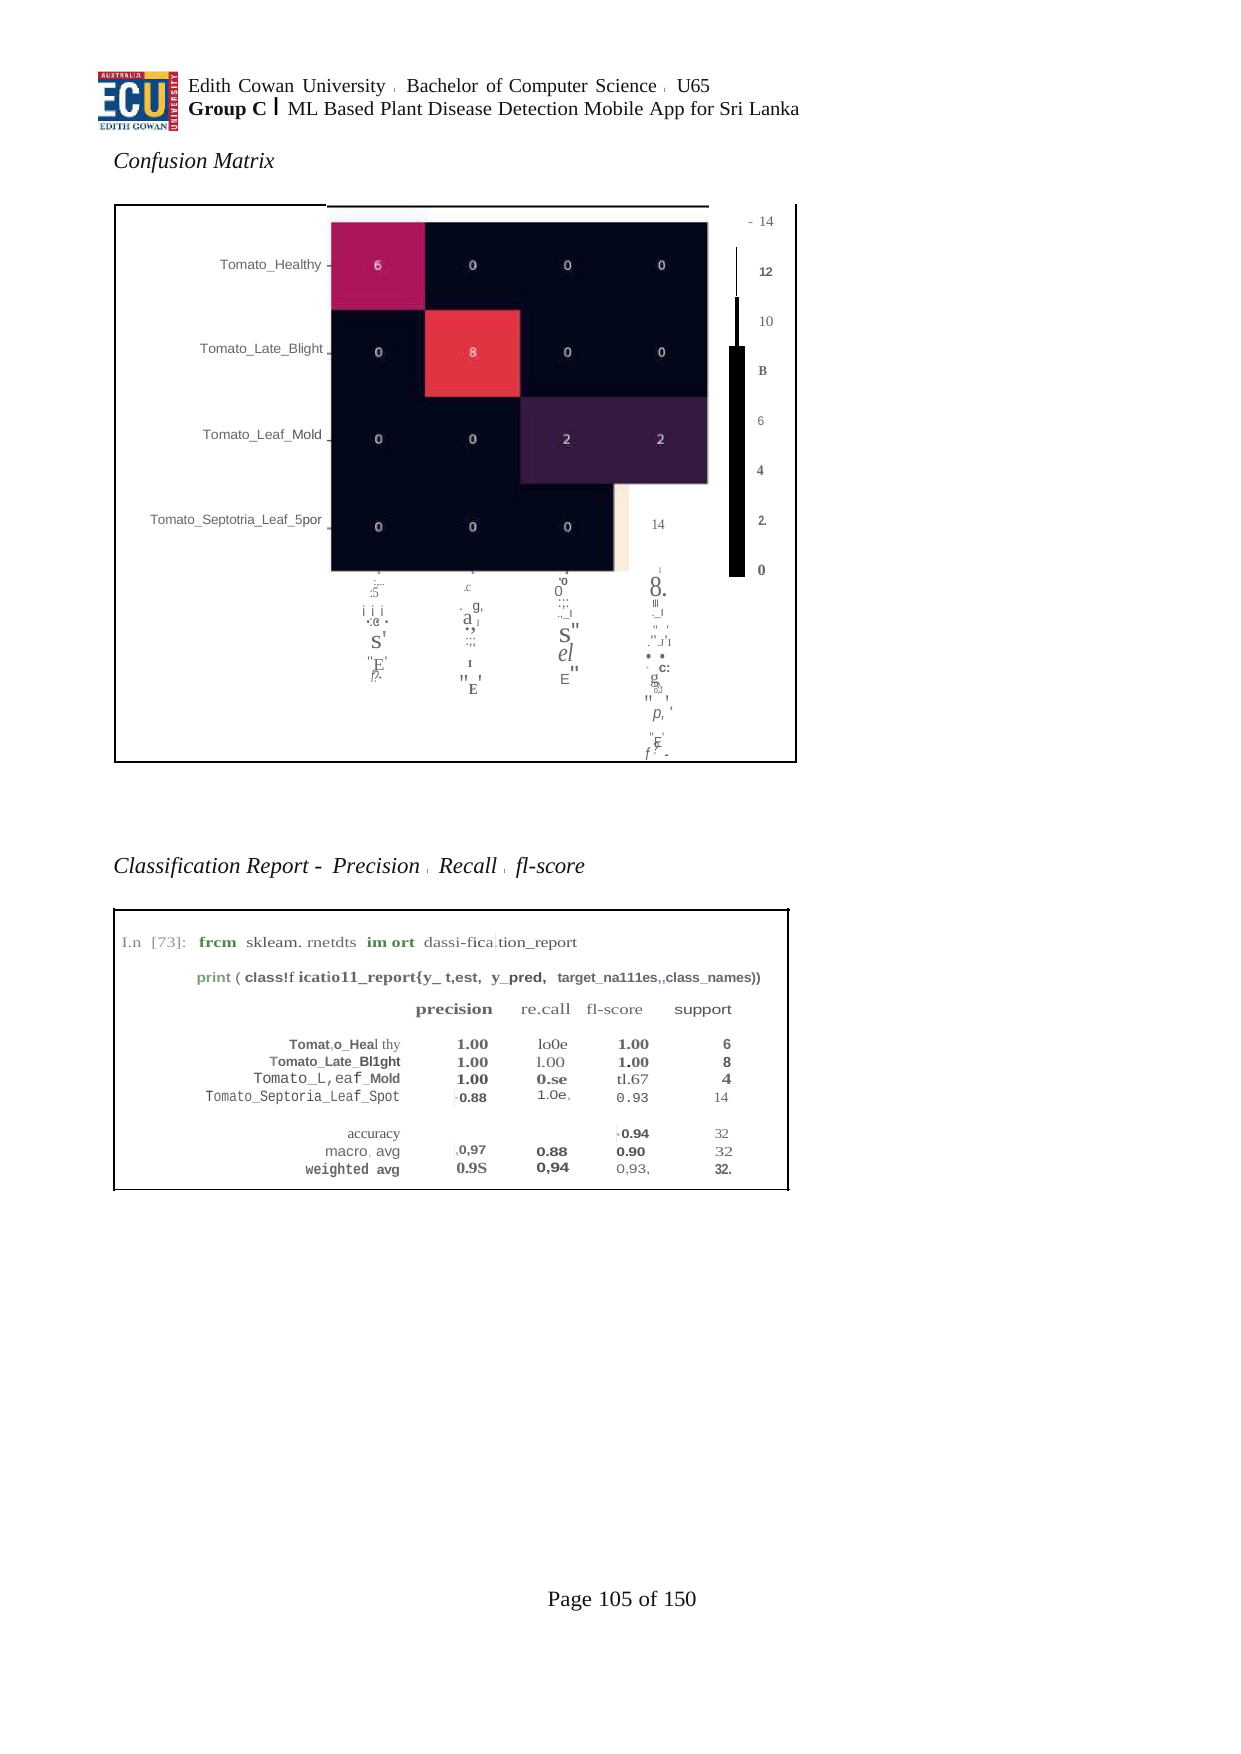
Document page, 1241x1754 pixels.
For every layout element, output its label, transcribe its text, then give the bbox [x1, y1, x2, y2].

table_cell Tomato_Septotria_Leaf_5por [116, 475, 326, 761]
text Group C I ML Based Plant Disease Detection Mobile App for Sri Lanka [188, 92, 1217, 121]
picture [98, 71, 179, 131]
table_header .c .ag, .,I :;; I "E' [424, 204, 515, 761]
table_cell Tomato_Leaf_Mold [116, 390, 326, 475]
table_header '0 0 :;: .,_I s" el E" [515, 204, 610, 761]
table_cell Tomato_Late_Blight [116, 305, 326, 390]
text Classification Report - Precision I Recall I fl-score [113, 853, 1217, 879]
table_header :,.. :5 i.i.i. :c s' "E' f?- [326, 204, 424, 761]
text Confusion Matrix [113, 147, 1217, 173]
table_header Tomato_Healthy [116, 206, 326, 305]
table_header - 14 12 10 B 6 4 2. 0 [705, 204, 795, 761]
table_header 14 I 8. Ill ._I .".' .".J'I ·gc: Q. o,J "p,'' f"E'- ? [610, 204, 705, 761]
